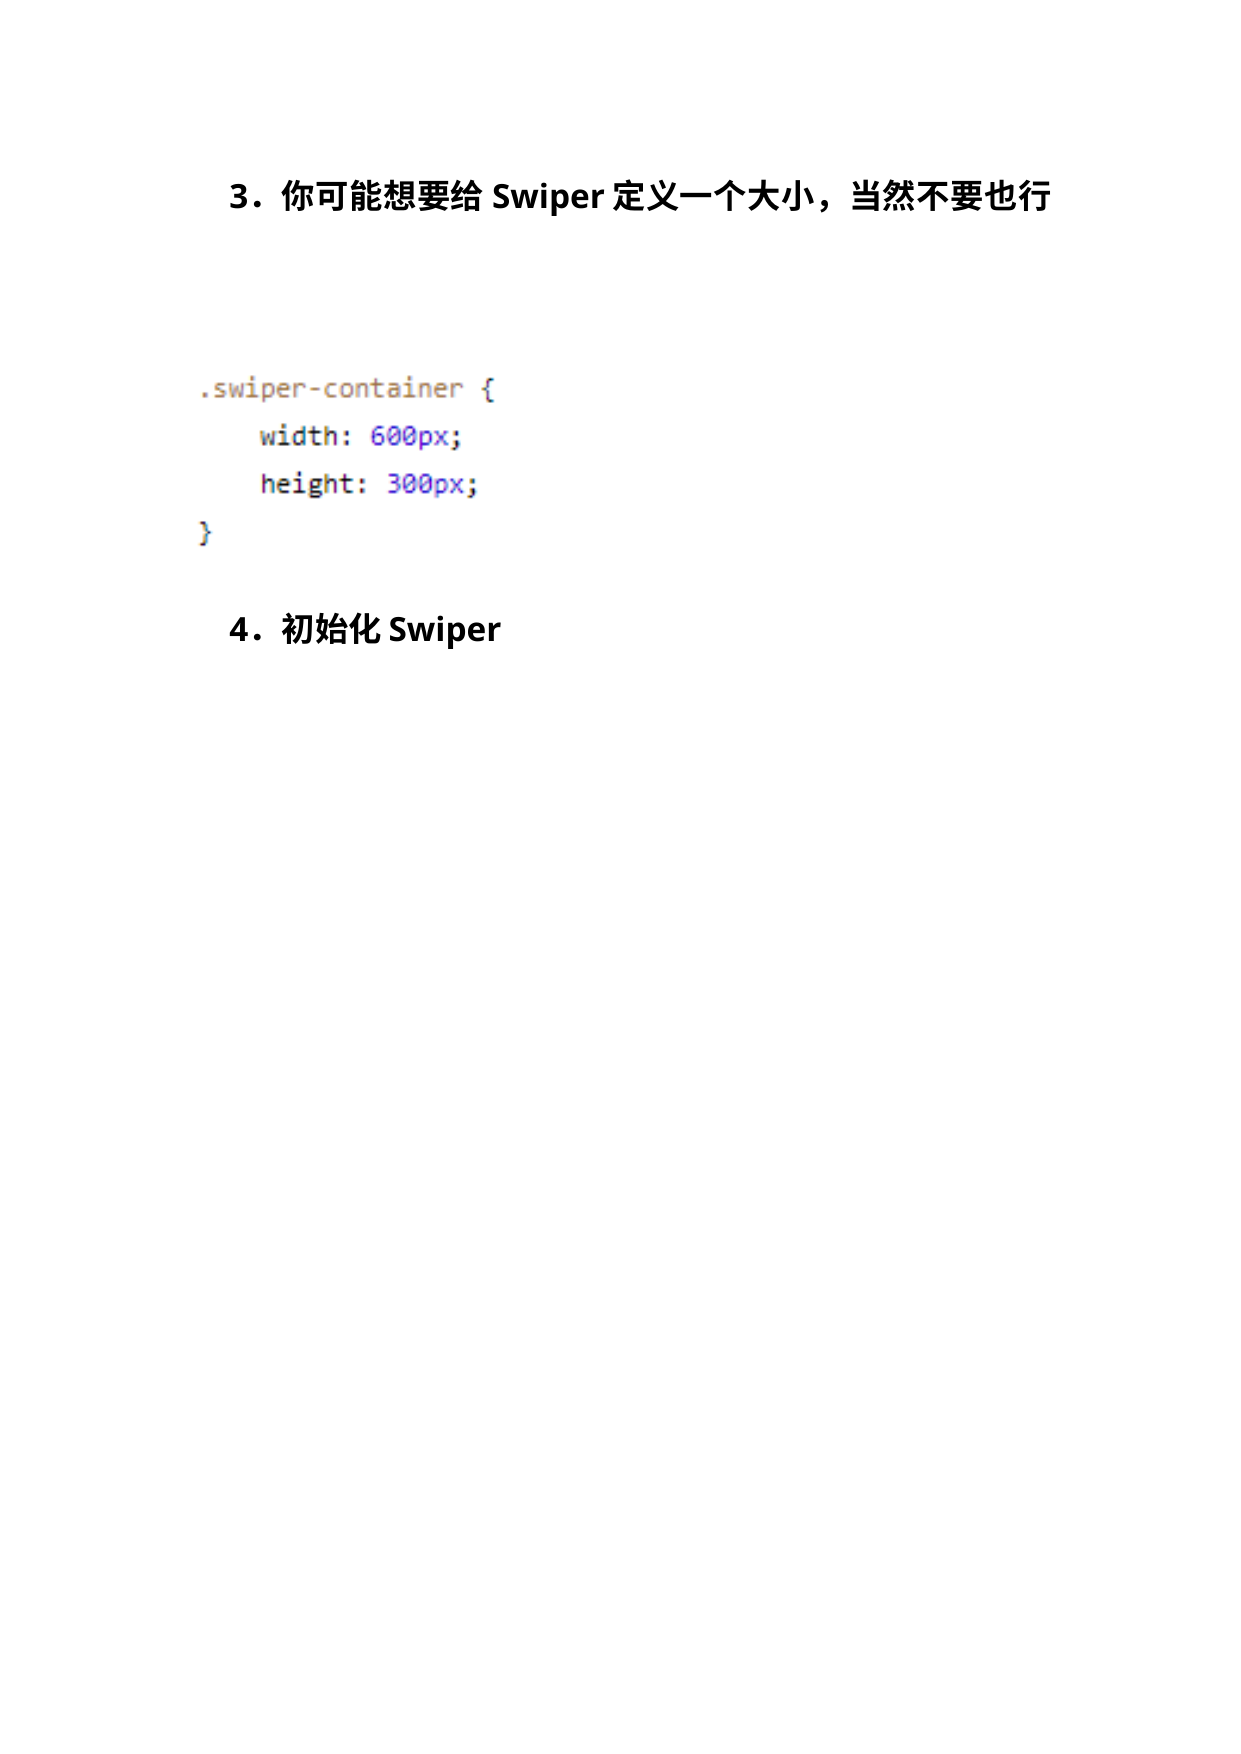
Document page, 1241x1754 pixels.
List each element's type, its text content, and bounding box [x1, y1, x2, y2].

subtitle 初始化Swiper [187, 622, 1053, 687]
picture [187, 367, 573, 563]
subtitle 你可能想要给Swiper定义一个大小，当然不要也行 [187, 162, 1053, 562]
